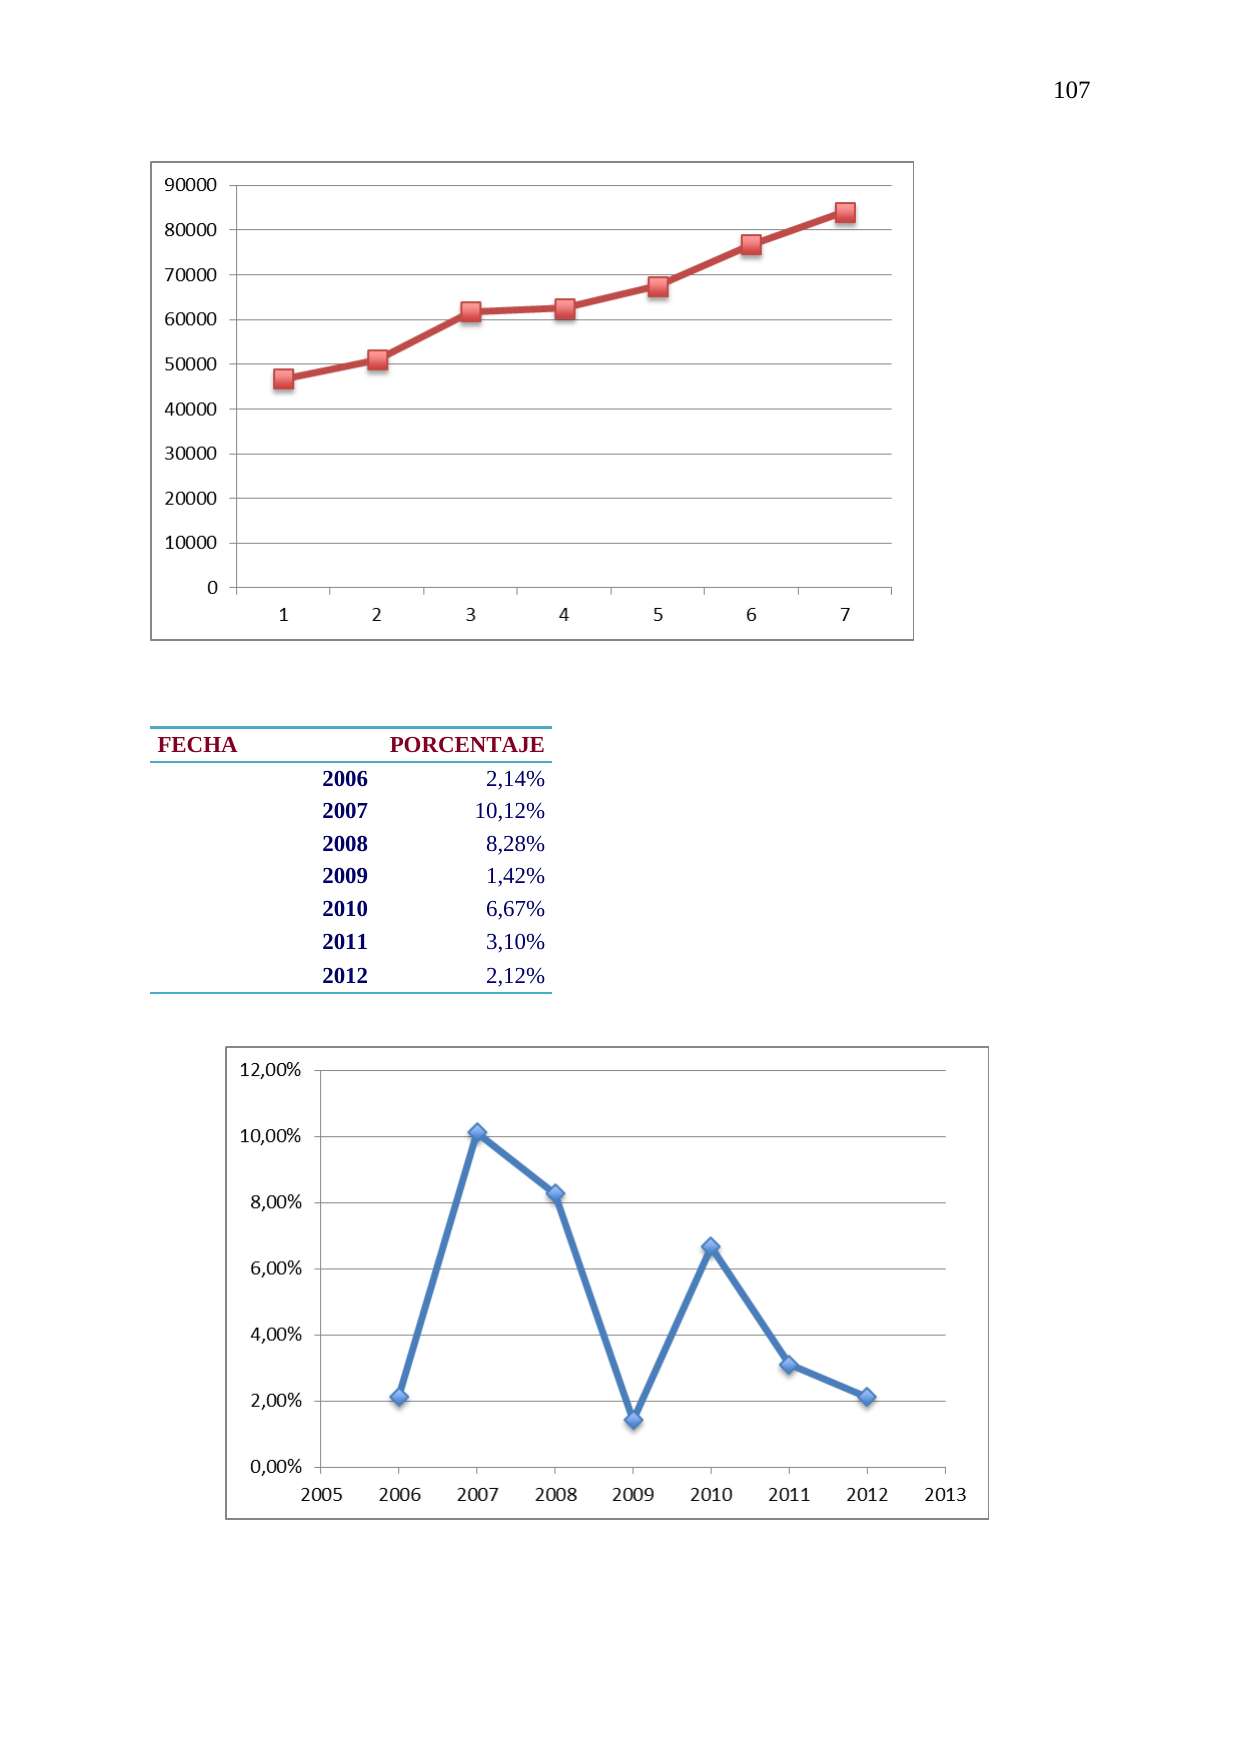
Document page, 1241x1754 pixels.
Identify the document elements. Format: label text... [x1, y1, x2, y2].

table_cell 6,67% [375, 892, 552, 925]
table_cell 2,14% [375, 763, 552, 794]
table_header PORCENTAJE [375, 729, 552, 761]
table_cell 2012 [150, 958, 375, 992]
table_cell 8,28% [375, 826, 552, 859]
table_cell 2,12% [375, 958, 552, 992]
table_header FECHA [150, 729, 375, 761]
table_cell 2008 [150, 826, 375, 859]
picture [225, 1046, 989, 1520]
table_cell 2007 [150, 794, 375, 826]
picture [150, 161, 914, 641]
table_cell 2010 [150, 892, 375, 925]
table_cell 10,12% [375, 794, 552, 826]
table_cell 3,10% [375, 925, 552, 958]
table_cell 1,42% [375, 859, 552, 892]
table_cell 2009 [150, 859, 375, 892]
table_cell 2006 [150, 763, 375, 794]
table_cell 2011 [150, 925, 375, 958]
